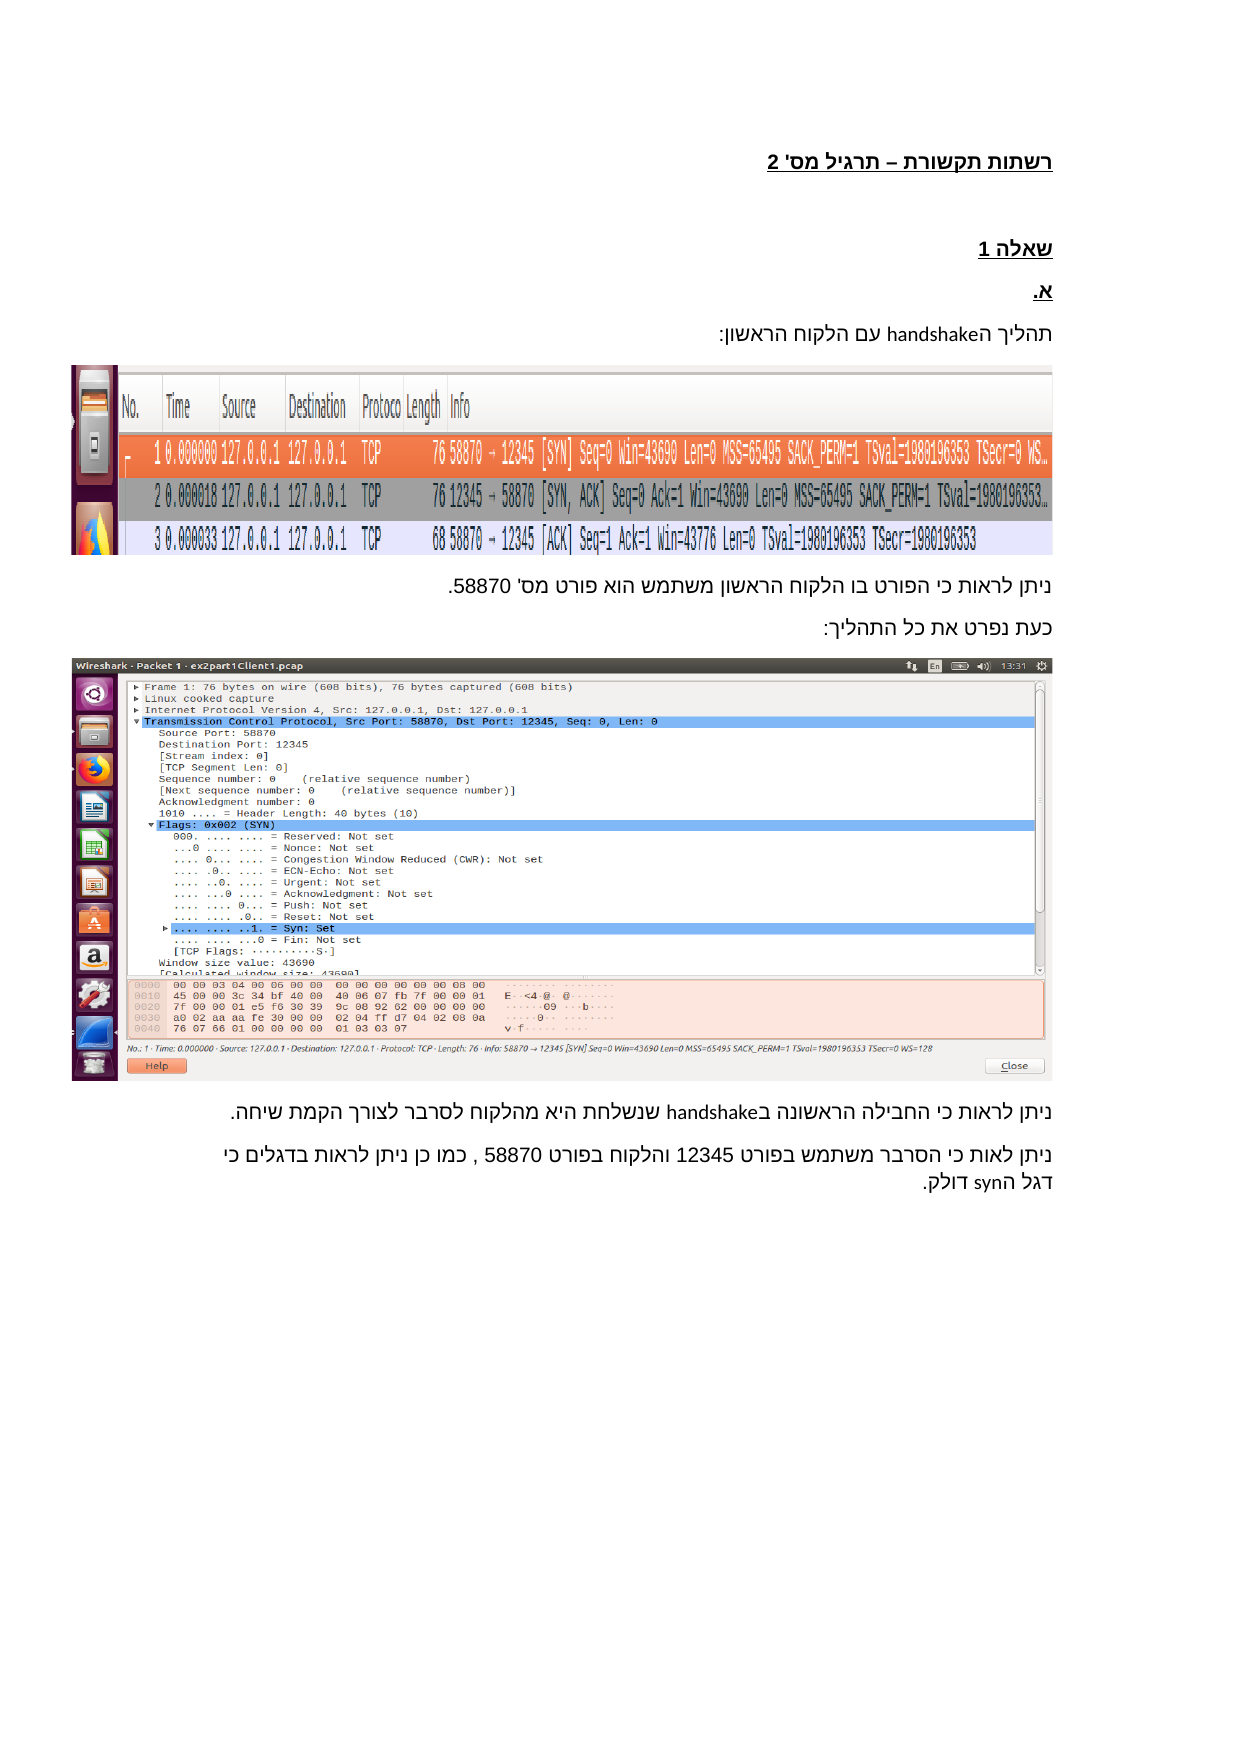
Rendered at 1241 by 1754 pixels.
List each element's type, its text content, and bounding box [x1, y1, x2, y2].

text ניתן לראות כי הפורט בו הלקוח הראשון משתמש הוא פורט מס' 58870. [187, 573, 1053, 597]
text שאלה 1 [187, 237, 1053, 261]
text תהליך הhandshake עם הלקוח הראשון: [187, 322, 1053, 347]
picture [71, 365, 1053, 555]
text כעת נפרט את כל התהליך: [187, 616, 1053, 640]
text ניתן לאות כי הסרבר משתמש בפורט 12345 והלקוח בפורט 58870 , כמו כן ניתן לראות בדגלים כי דגל הsyn דולק. [187, 1143, 1053, 1194]
picture [71, 658, 1053, 1081]
text א. [187, 279, 1053, 303]
text ניתן לראות כי החבילה הראשונה בhandshake שנשלחת היא מהלקוח לסרבר לצורך הקמת שיחה. [187, 1099, 1053, 1124]
text רשתות תקשורת – תרגיל מס' 2 [187, 150, 1053, 174]
